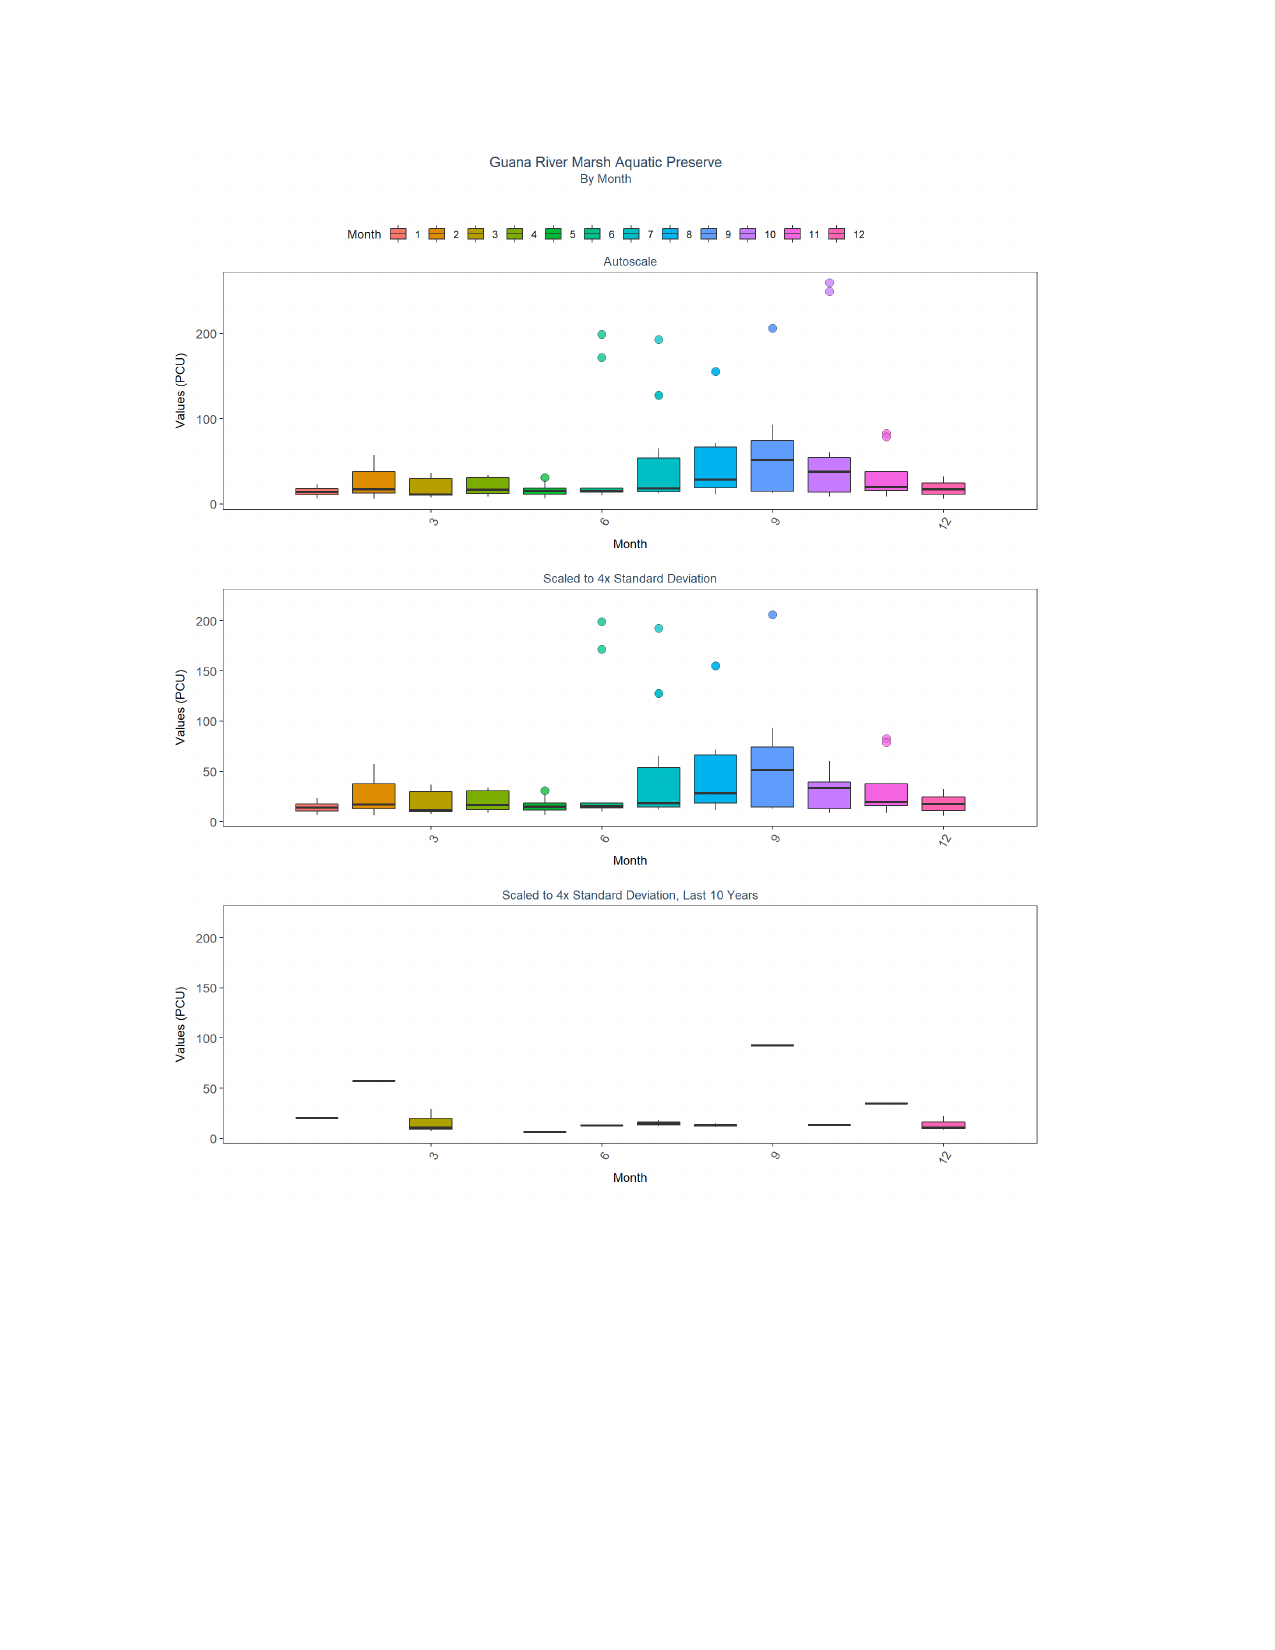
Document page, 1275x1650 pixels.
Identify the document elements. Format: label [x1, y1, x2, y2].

picture [168, 150, 1044, 1200]
